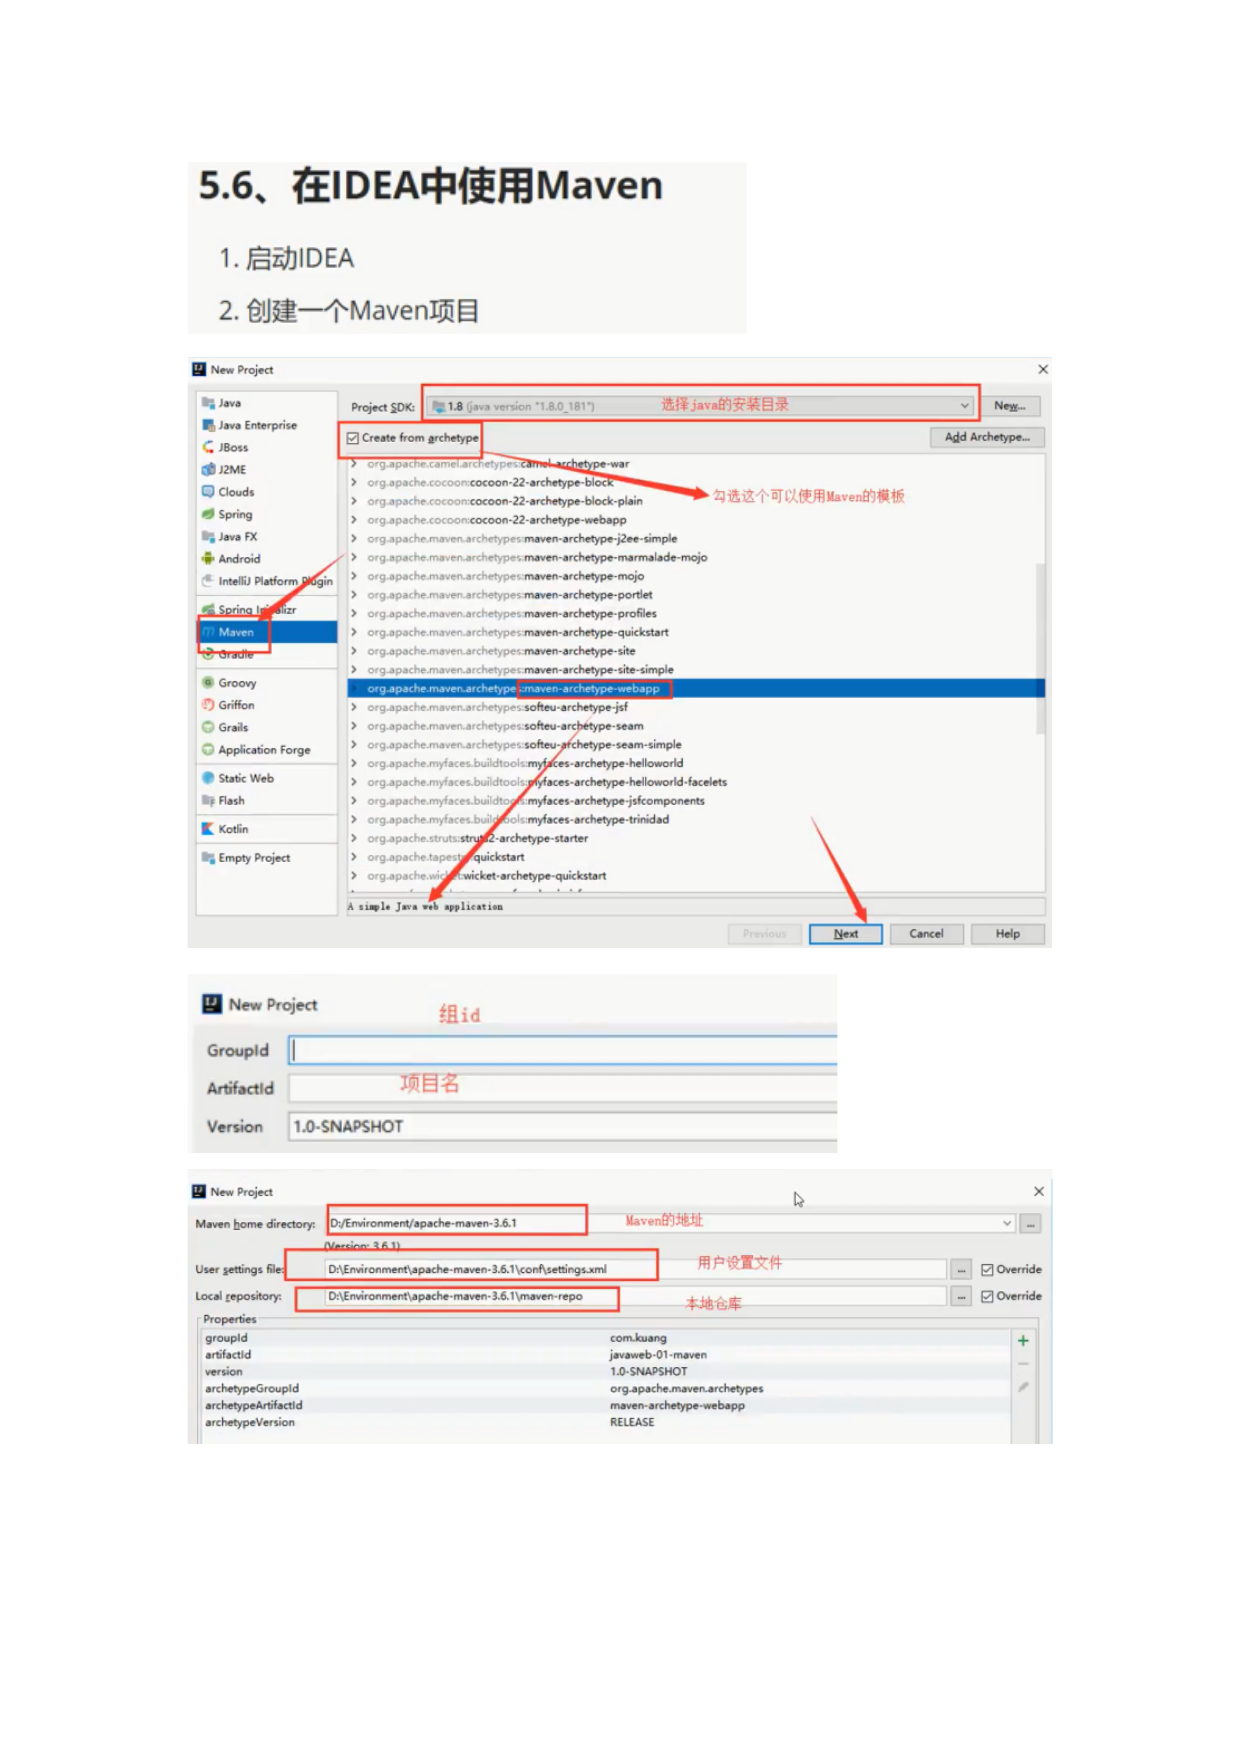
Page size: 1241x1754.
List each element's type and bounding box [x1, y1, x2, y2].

picture [187, 974, 838, 1153]
picture [187, 357, 1052, 948]
picture [187, 162, 747, 334]
picture [187, 1169, 1053, 1444]
